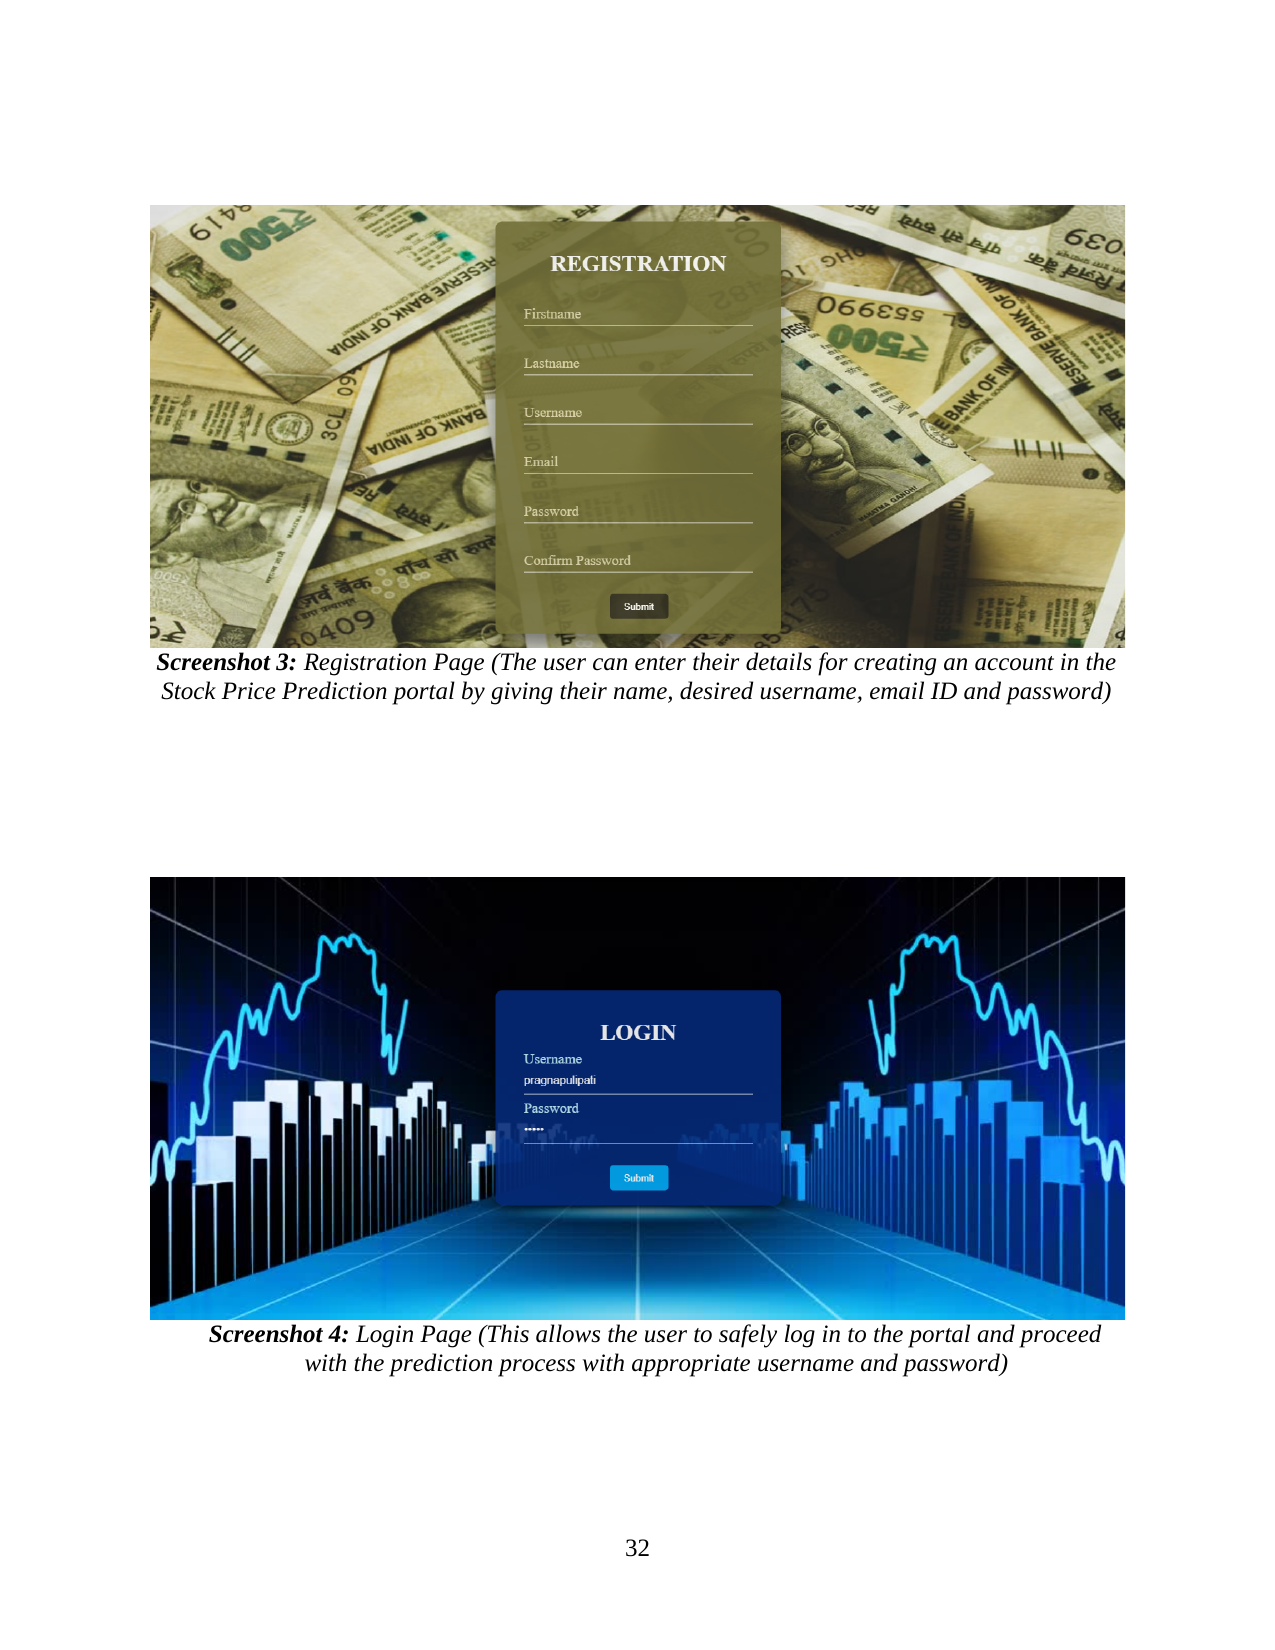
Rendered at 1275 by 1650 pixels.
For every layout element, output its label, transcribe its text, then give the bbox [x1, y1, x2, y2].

picture [150, 877, 1125, 1320]
text Screenshot 4: Login Page (This allows the user to safely log in to the portal and proceed with the prediction process with appropriate username and password) [185, 1319, 1127, 1377]
picture [150, 205, 1125, 648]
text Screenshot 3: Registration Page (The user can enter their details for creating an account in the Stock Price Prediction portal by giving their name, desired username, email ID and password) [148, 647, 1127, 705]
